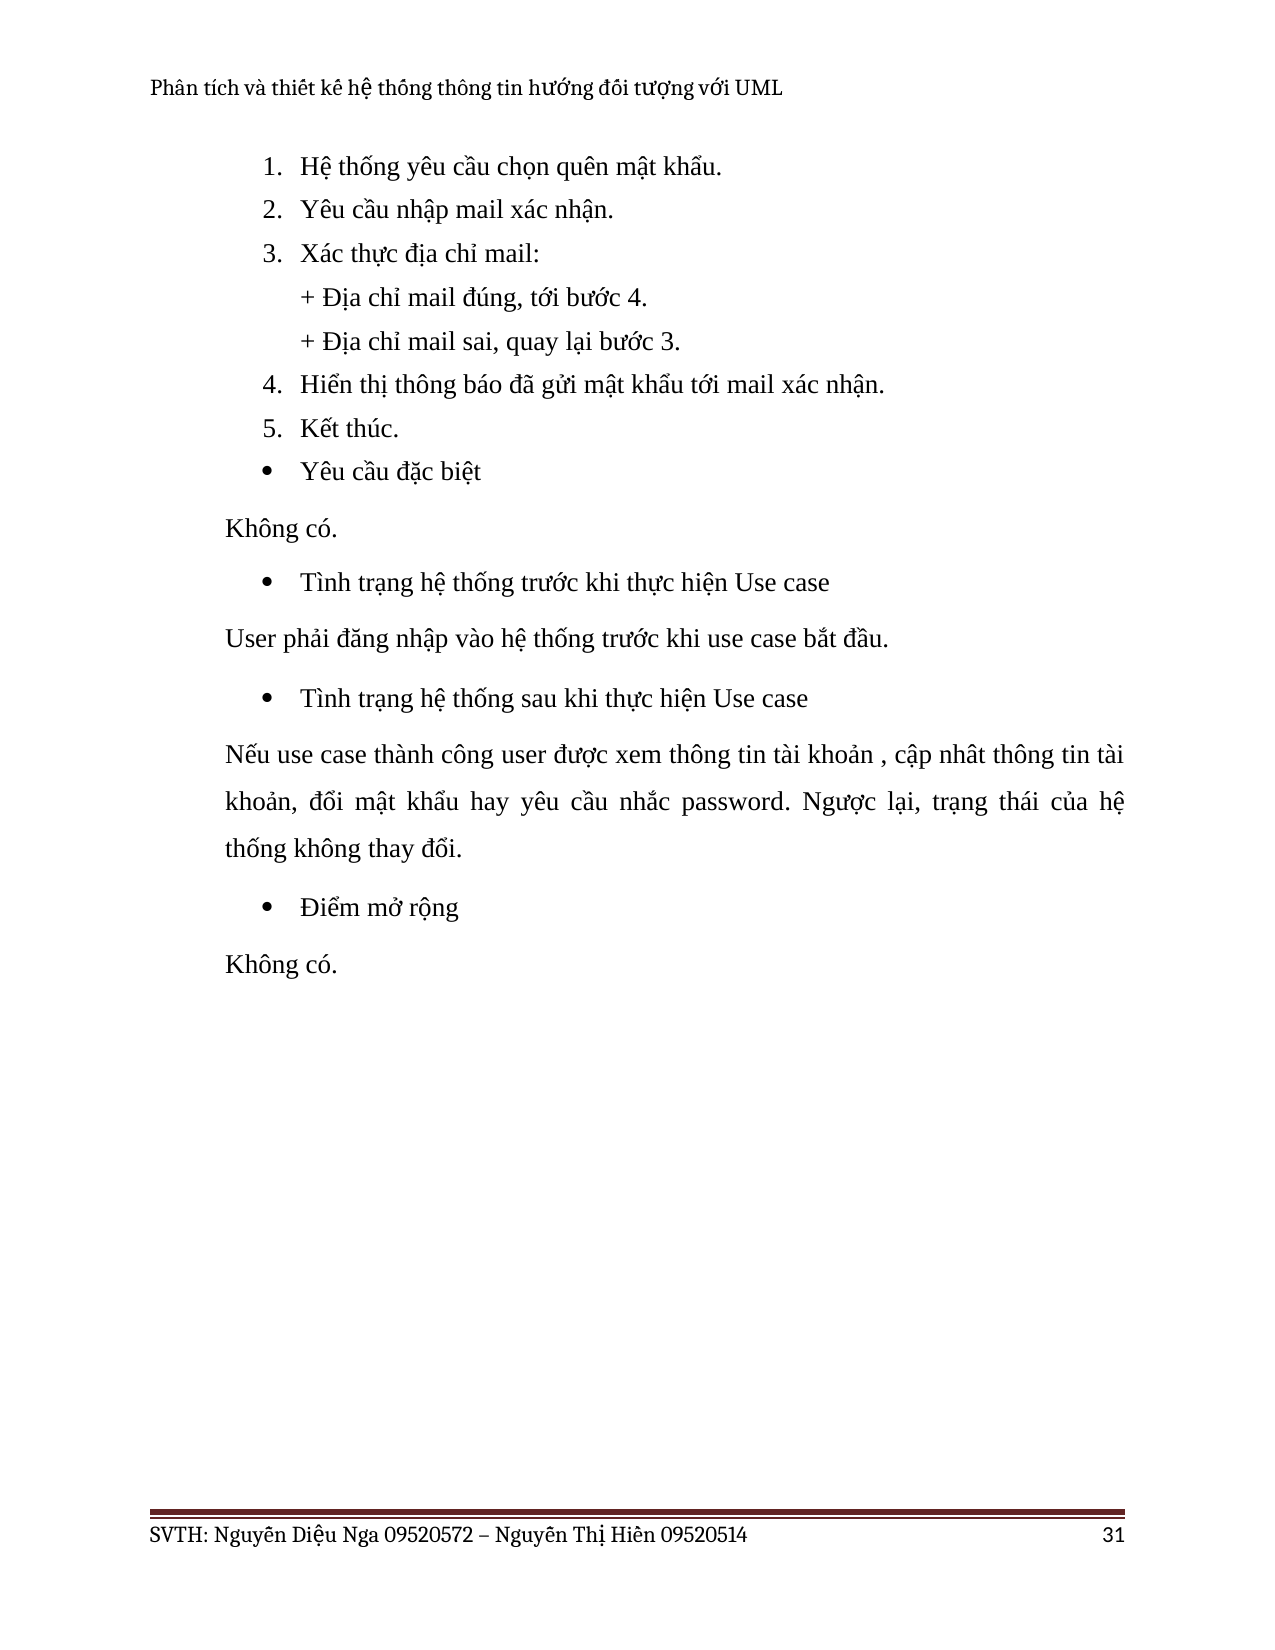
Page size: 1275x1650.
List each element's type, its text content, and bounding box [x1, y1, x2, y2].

list Tình trạng hệ thống sau khi thực hiện Use case [262, 682, 1125, 713]
list Xác thực địa chỉ mail: [262, 237, 1125, 268]
list Tình trạng hệ thống trước khi thực hiện Use case [262, 566, 1125, 597]
text Nếu use case thành công user được xem thông tin tài khoản , cập nhât thông tin tài khoản, đổi mật khẩu hay yêu cầu nhắc password. Ngược lại, trạng thái của hệ thống không thay đổi. [225, 738, 1125, 863]
list Hiển thị thông báo đã gửi mật khẩu tới mail xác nhận. [262, 368, 1125, 399]
list Điểm mở rộng [262, 891, 1125, 922]
list Kết thúc. [262, 412, 1125, 443]
text + Địa chỉ mail sai, quay lại bước 3. [300, 324, 1125, 356]
text + Địa chỉ mail đúng, tới bước 4. [300, 281, 1125, 312]
list Hệ thống yêu cầu chọn quên mật khẩu. [262, 150, 1125, 181]
text User phải đăng nhập vào hệ thống trước khi use case bắt đầu. [225, 622, 1125, 654]
text Không có. [225, 512, 1125, 543]
list Yêu cầu nhập mail xác nhận. [262, 194, 1125, 225]
text Không có. [225, 948, 1125, 979]
list Yêu cầu đặc biệt [262, 456, 1125, 487]
